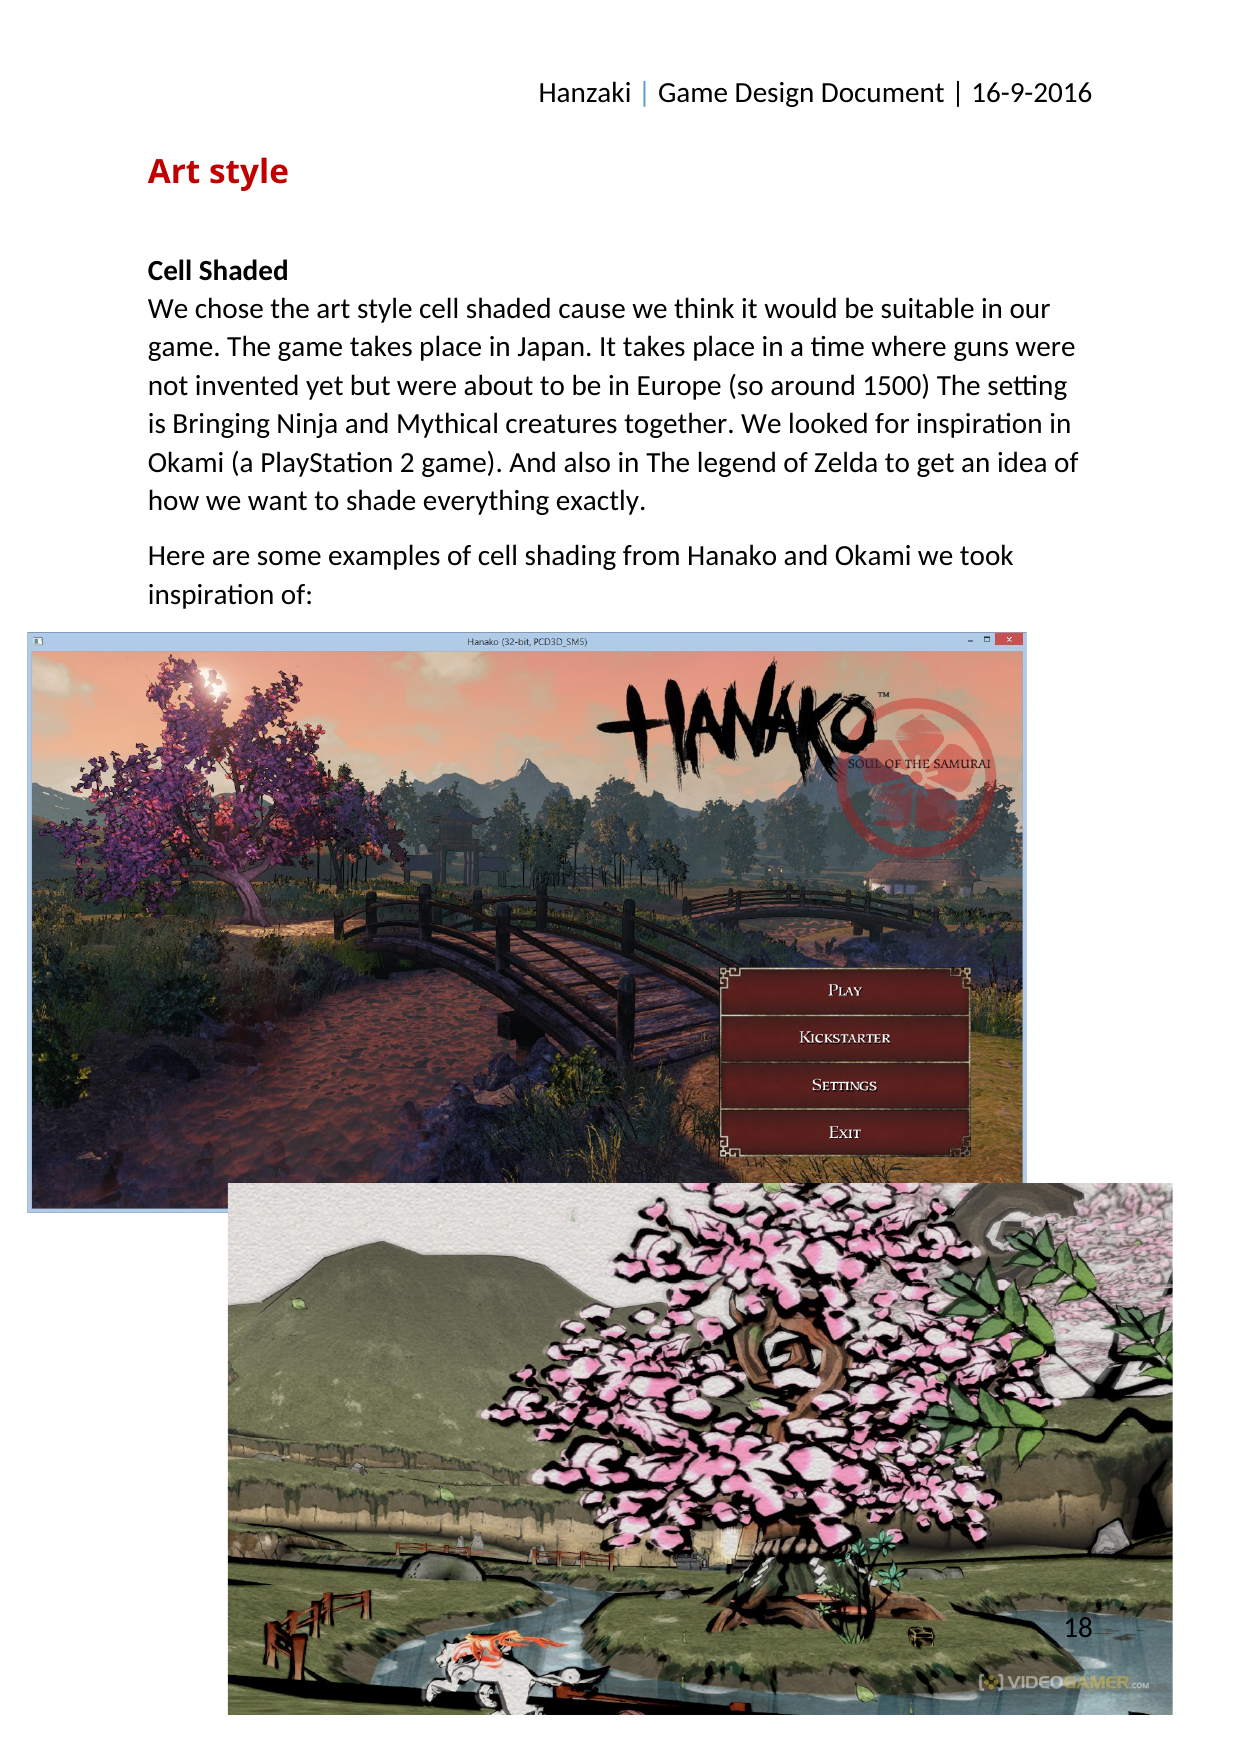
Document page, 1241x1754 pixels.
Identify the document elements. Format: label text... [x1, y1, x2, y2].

subtitle Art style [148, 148, 1093, 193]
picture [27, 632, 1173, 1715]
text Cell Shaded We chose the art style cell shaded cause we think it would be suitable in our game. The game takes place in Japan. It takes place in a time where guns were not invented yet but were about to be in Europe (so around 1500) The setting is Bringing Ninja and Mythical creatures together. We looked for inspiration in Okami (a PlayStation 2 game). And also in The legend of Zelda to get an idea of how we want to shade everything exactly. [148, 252, 1093, 518]
text Here are some examples of cell shading from Hanako and Okami we took inspiration of: [148, 537, 1093, 611]
